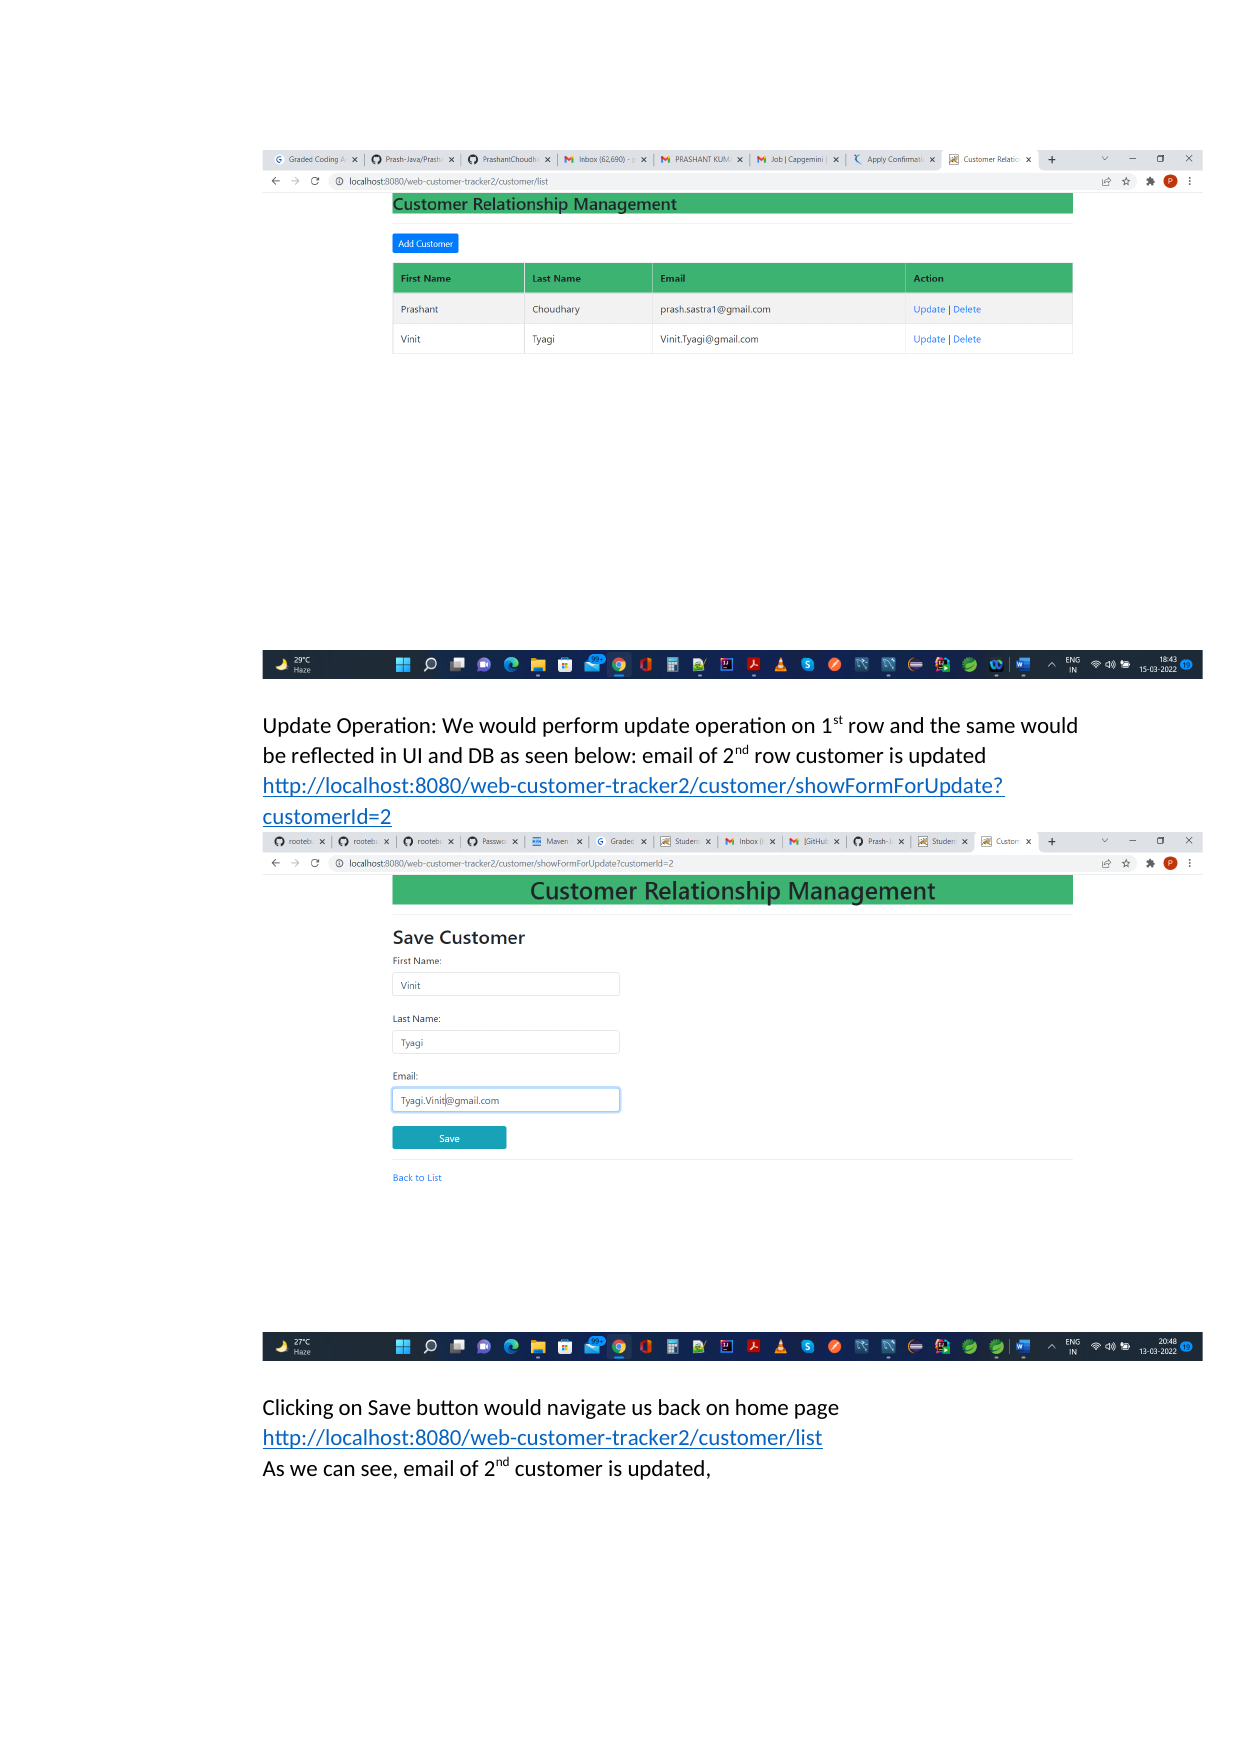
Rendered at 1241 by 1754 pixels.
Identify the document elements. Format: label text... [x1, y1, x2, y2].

list http://localhost:8080/web-customer-tracker2/customer/showFormForUpdate?customerId=2 [262, 772, 1090, 830]
list Update Operation: We would perform update operation on 1st row and the same would be reflected in UI and DB as seen below: email of 2nd row customer is updated [262, 711, 1090, 769]
list http://localhost:8080/web-customer-tracker2/customer/list [262, 1423, 1090, 1452]
picture [262, 832, 1203, 1361]
list Clicking on Save button would navigate us back on home page [262, 1393, 1090, 1421]
picture [262, 150, 1203, 679]
list As we can see, email of 2nd customer is updated, [262, 1454, 1090, 1482]
